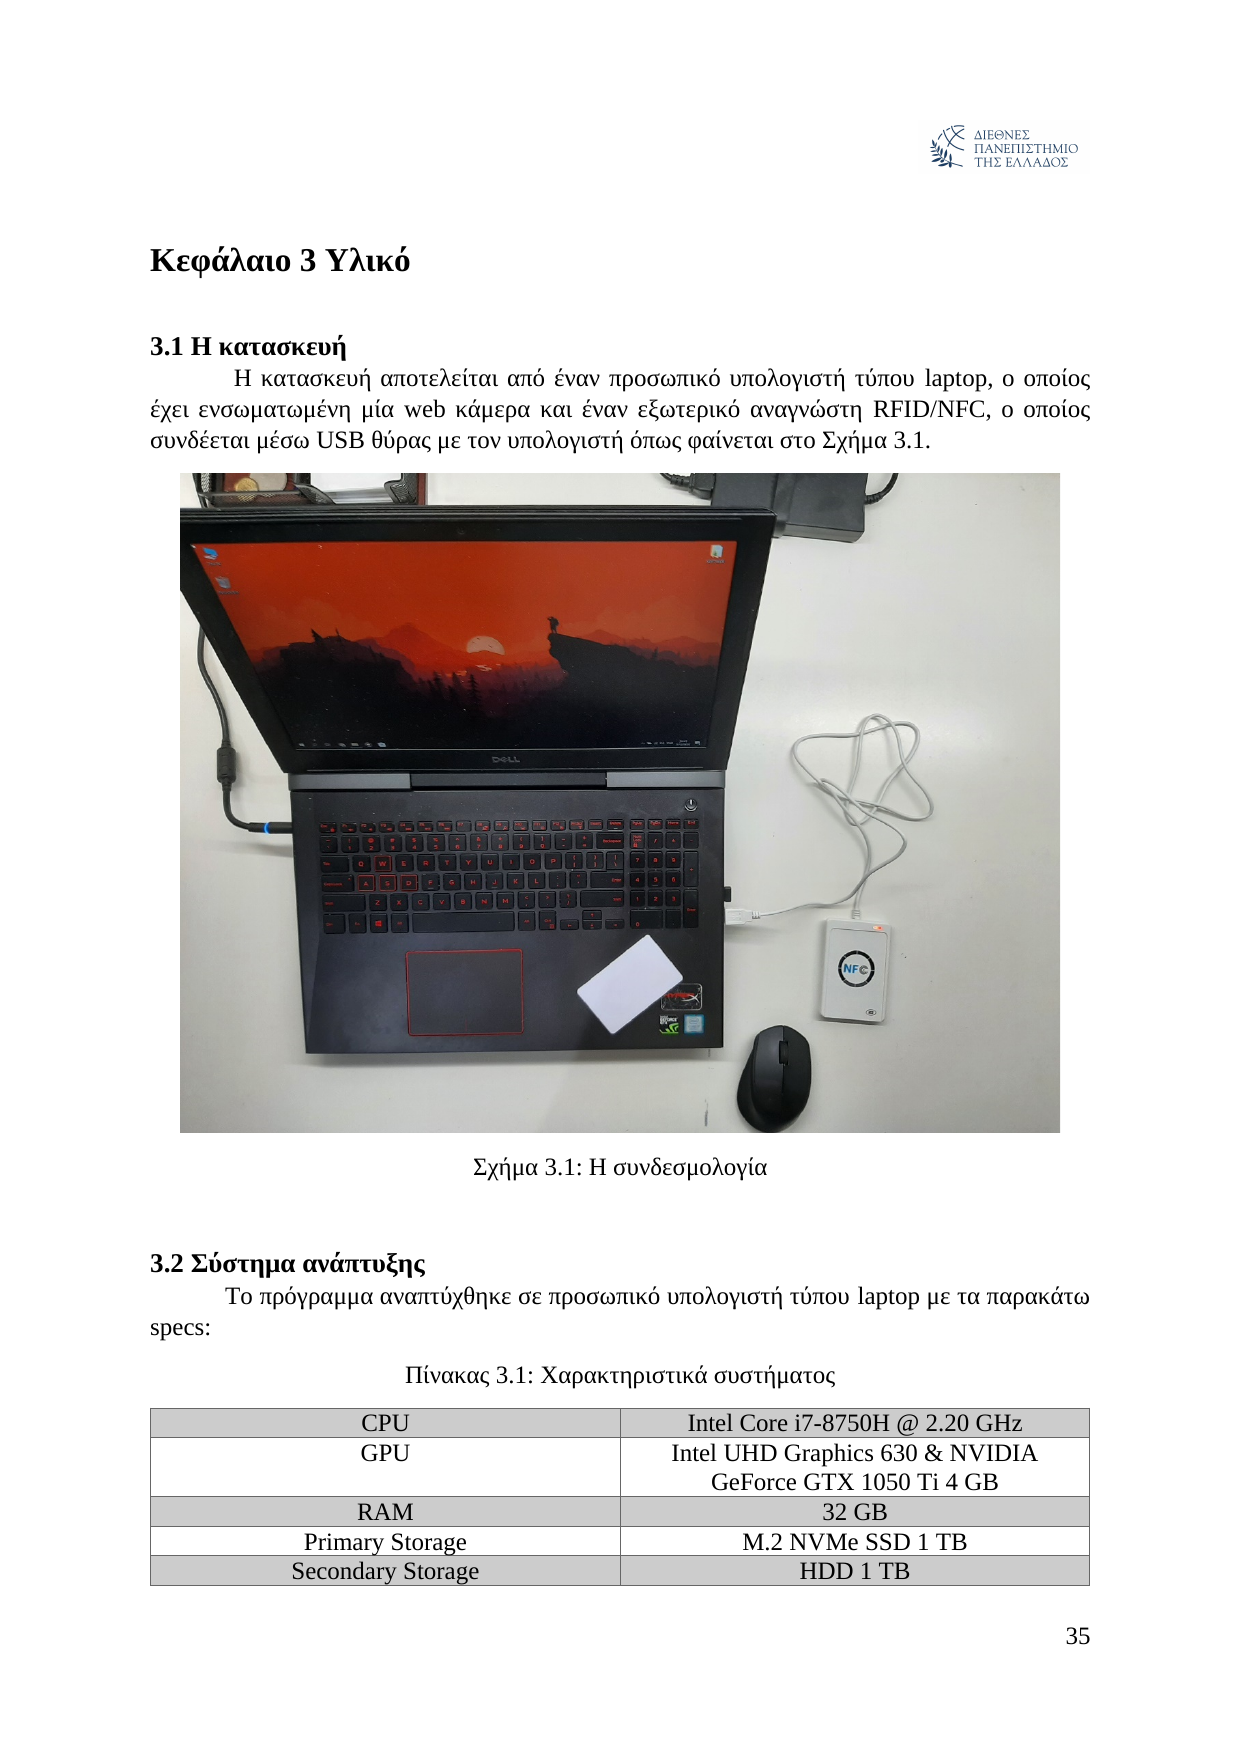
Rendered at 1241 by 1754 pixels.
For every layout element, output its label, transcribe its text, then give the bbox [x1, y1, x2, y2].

text Πίνακας 3.1: Χαρακτηριστικά συστήματος [150, 1360, 1090, 1388]
picture [180, 473, 1060, 1133]
table_cell Intel UHD Graphics 630 & NVIDIA GeForce GTX 1050 Ti 4 GB [621, 1438, 1089, 1496]
table_cell RAM [151, 1497, 620, 1526]
subtitle 3.2 Σύστημα ανάπτυξης [150, 1247, 1090, 1278]
table_header CPU [151, 1409, 620, 1437]
subtitle Κεφάλαιο 3 Υλικό [150, 241, 1090, 279]
table_cell 32 GB [621, 1497, 1089, 1526]
table_cell Primary Storage [151, 1527, 620, 1555]
table_header Intel Core i7-8750H @ 2.20 GHz [621, 1409, 1089, 1437]
table_cell Secondary Storage [151, 1556, 620, 1585]
text Σχήμα 3.1: Η συνδεσμολογία [150, 1152, 1090, 1181]
text Η κατασκευή αποτελείται από έναν προσωπικό υπολογιστή τύπου laptop, ο οποίος έχει ενσωματωμένη μία web κάμερα και έναν εξωτερικό αναγνώστη RFID/NFC, ο οποίος συνδέεται μέσω USB θύρας με τον υπολογιστή όπως φαίνεται στο Σχήμα 3.1. [150, 363, 1090, 454]
text Το πρόγραμμα αναπτύχθηκε σε προσωπικό υπολογιστή τύπου laptop με τα παρακάτω specs: [150, 1281, 1090, 1341]
table_cell HDD 1 TB [621, 1556, 1089, 1585]
subtitle 3.1 Η κατασκευή [150, 330, 1090, 361]
picture [917, 120, 1091, 174]
table_cell GPU [151, 1438, 620, 1496]
table_cell M.2 NVMe SSD 1 TB [621, 1527, 1089, 1555]
